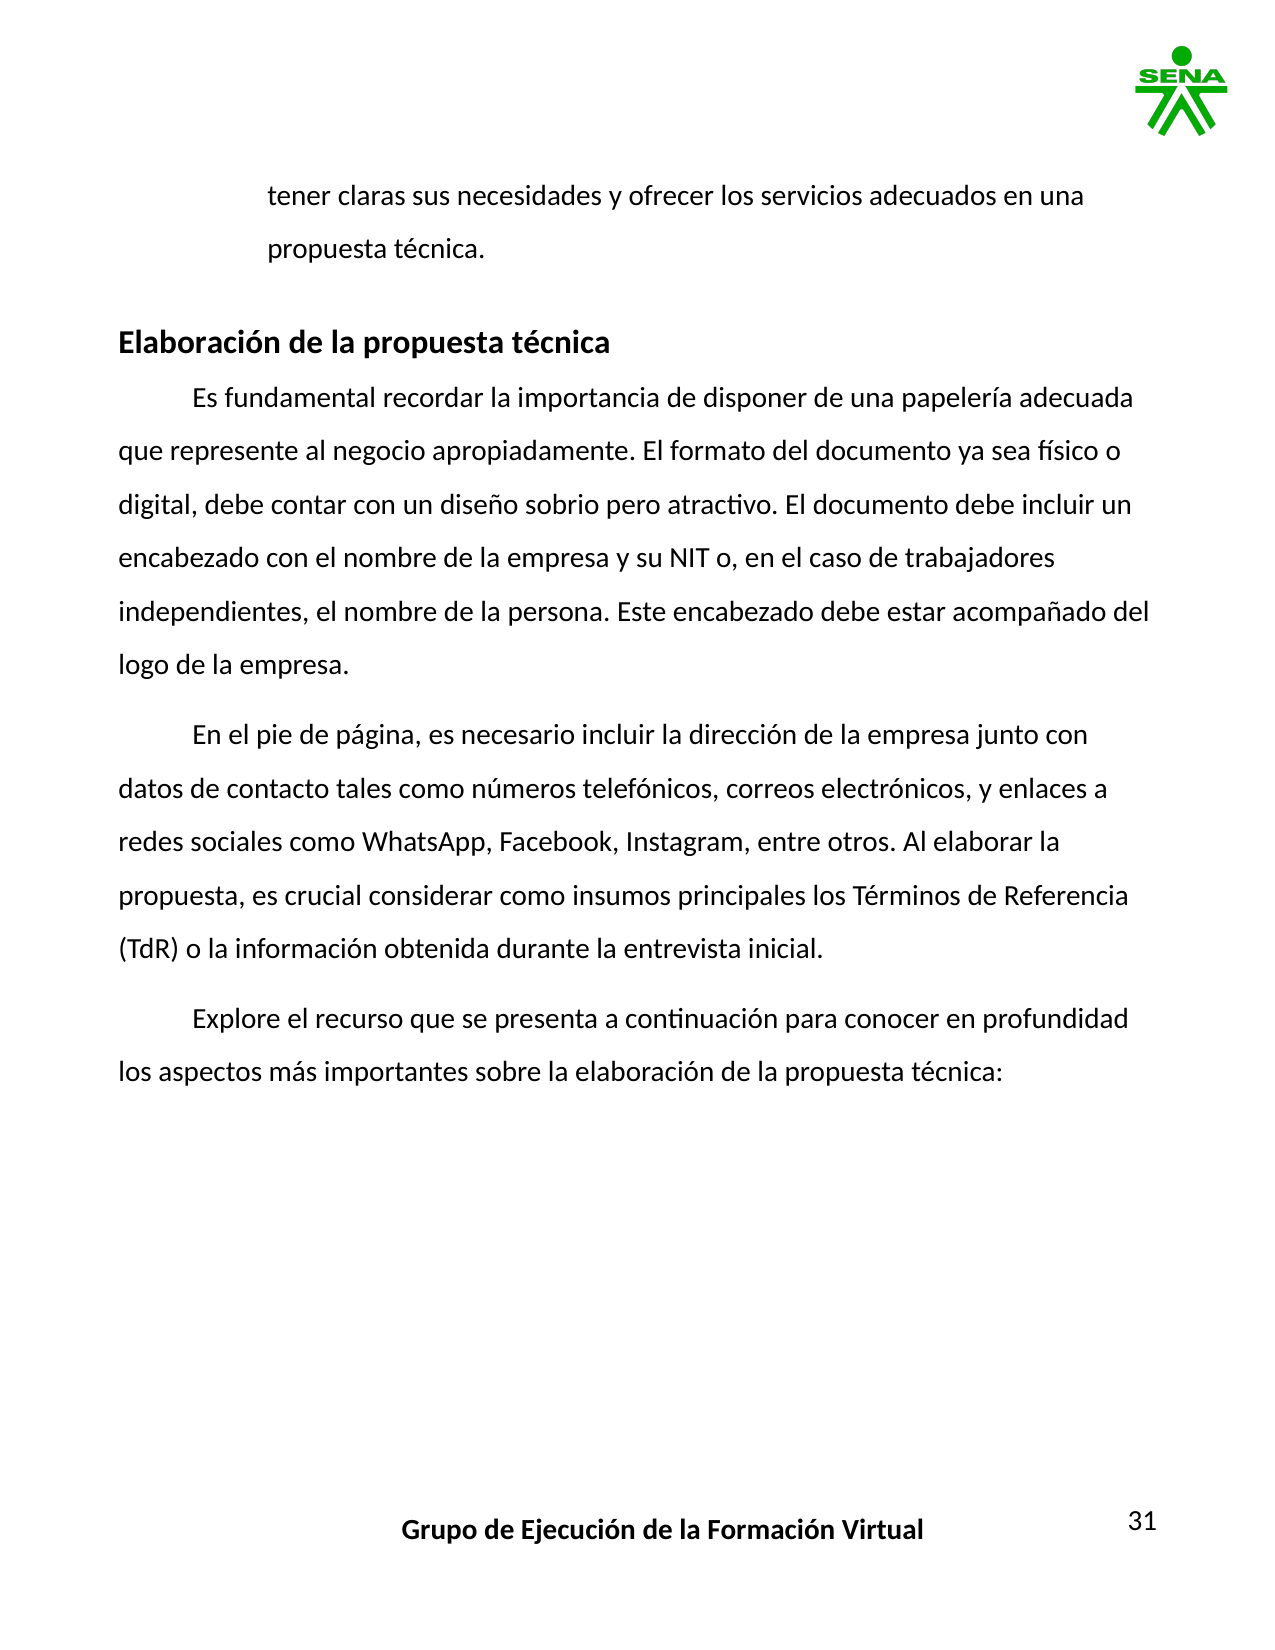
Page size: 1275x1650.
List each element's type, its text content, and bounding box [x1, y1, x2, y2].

picture [1135, 46, 1228, 136]
text Explore el recurso que se presenta a continuación para conocer en profundidad los aspectos más importantes sobre la elaboración de la propuesta técnica: [118, 1000, 1157, 1089]
text En el pie de página, es necesario incluir la dirección de la empresa junto con datos de contacto tales como números telefónicos, correos electrónicos, y enlaces a redes sociales como WhatsApp, Facebook, Instagram, entre otros. Al elaborar la propuesta, es crucial considerar como insumos principales los Términos de Referencia (TdR) o la información obtenida durante la entrevista inicial. [118, 716, 1157, 966]
subtitle Elaboración de la propuesta técnica [118, 322, 1157, 362]
text Es fundamental recordar la importancia de disponer de una papelería adecuada que represente al negocio apropiadamente. El formato del documento ya sea físico o digital, debe contar con un diseño sobrio pero atractivo. El documento debe incluir un encabezado con el nombre de la empresa y su NIT o, en el caso de trabajadores independientes, el nombre de la persona. Este encabezado debe estar acompañado del logo de la empresa. [118, 379, 1157, 682]
